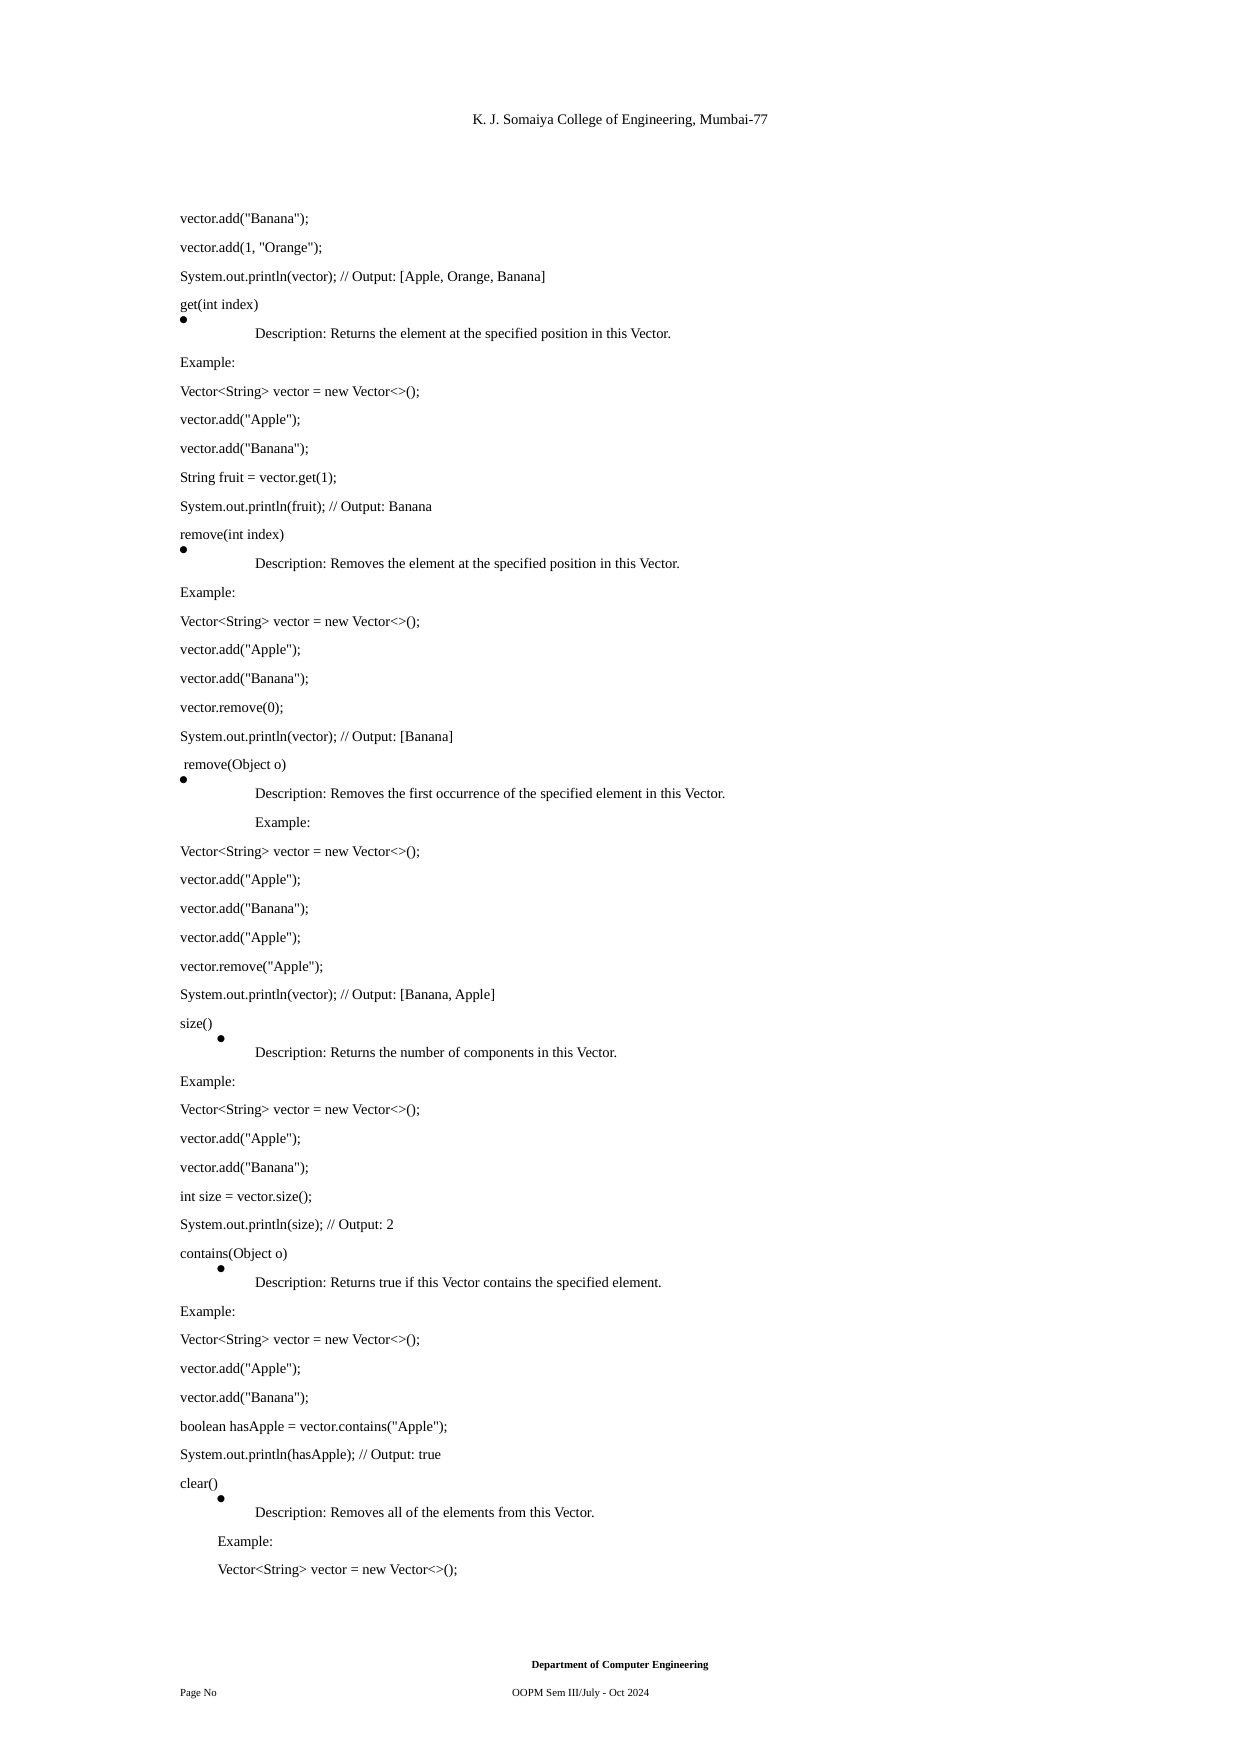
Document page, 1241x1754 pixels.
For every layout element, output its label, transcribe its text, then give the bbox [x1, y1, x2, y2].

text vector.add("Apple"); [180, 859, 1060, 888]
list Description: Removes all of the elements from this Vector. [217, 1492, 1060, 1520]
text Example: [180, 1060, 1060, 1089]
picture [592, 58, 675, 128]
text vector.remove("Apple"); [180, 945, 1060, 974]
text int size = vector.size(); [180, 1175, 1060, 1204]
text System.out.println(hasApple); // Output: true [180, 1434, 1060, 1463]
text remove(Object o) [180, 744, 1060, 773]
text contains(Object o) [180, 1233, 1060, 1262]
text vector.add("Apple"); [180, 917, 1060, 945]
text Vector<String> vector = new Vector<>(); [180, 830, 1060, 859]
text Vector<String> vector = new Vector<>(); [180, 370, 1060, 399]
text vector.add("Apple"); [180, 629, 1060, 658]
list Description: Returns the element at the specified position in this Vector. [180, 313, 1060, 342]
text clear() [180, 1463, 1060, 1492]
text Vector<String> vector = new Vector<>(); [180, 1319, 1060, 1348]
text vector.add("Apple"); [180, 1348, 1060, 1377]
text System.out.println(vector); // Output: [Banana, Apple] [180, 974, 1060, 1003]
text vector.add("Banana"); [180, 198, 1060, 227]
text vector.add("Apple"); [180, 1118, 1060, 1147]
text size() [180, 1003, 1060, 1032]
list Description: Removes the first occurrence of the specified element in this Vector. [180, 773, 1060, 802]
text Example: [180, 572, 1060, 600]
text Vector<String> vector = new Vector<>(); [180, 600, 1060, 629]
list Description: Removes the element at the specified position in this Vector. [180, 543, 1060, 572]
text System.out.println(fruit); // Output: Banana [180, 485, 1060, 514]
text vector.add("Banana"); [180, 1147, 1060, 1175]
text System.out.println(vector); // Output: [Banana] [180, 715, 1060, 744]
text Example: [255, 802, 1060, 830]
text vector.add("Banana"); [180, 888, 1060, 917]
list Description: Returns the number of components in this Vector. [217, 1032, 1060, 1060]
text Example: [180, 1290, 1060, 1319]
list Description: Returns true if this Vector contains the specified element. [217, 1262, 1060, 1290]
text Example: [217, 1520, 1060, 1549]
text Example: [180, 342, 1060, 370]
text remove(int index) [180, 514, 1060, 543]
text get(int index) [180, 284, 1060, 313]
text vector.remove(0); [180, 687, 1060, 715]
text Vector<String> vector = new Vector<>(); [217, 1549, 1060, 1578]
text vector.add("Banana"); [180, 1377, 1060, 1405]
text vector.add(1, "Orange"); [180, 227, 1060, 255]
text Vector<String> vector = new Vector<>(); [180, 1089, 1060, 1118]
text System.out.println(size); // Output: 2 [180, 1204, 1060, 1233]
text System.out.println(vector); // Output: [Apple, Orange, Banana] [180, 255, 1060, 284]
text vector.add("Apple"); [180, 399, 1060, 428]
text vector.add("Banana"); [180, 658, 1060, 687]
text vector.add("Banana"); [180, 428, 1060, 457]
text String fruit = vector.get(1); [180, 457, 1060, 485]
text boolean hasApple = vector.contains("Apple"); [180, 1405, 1060, 1434]
